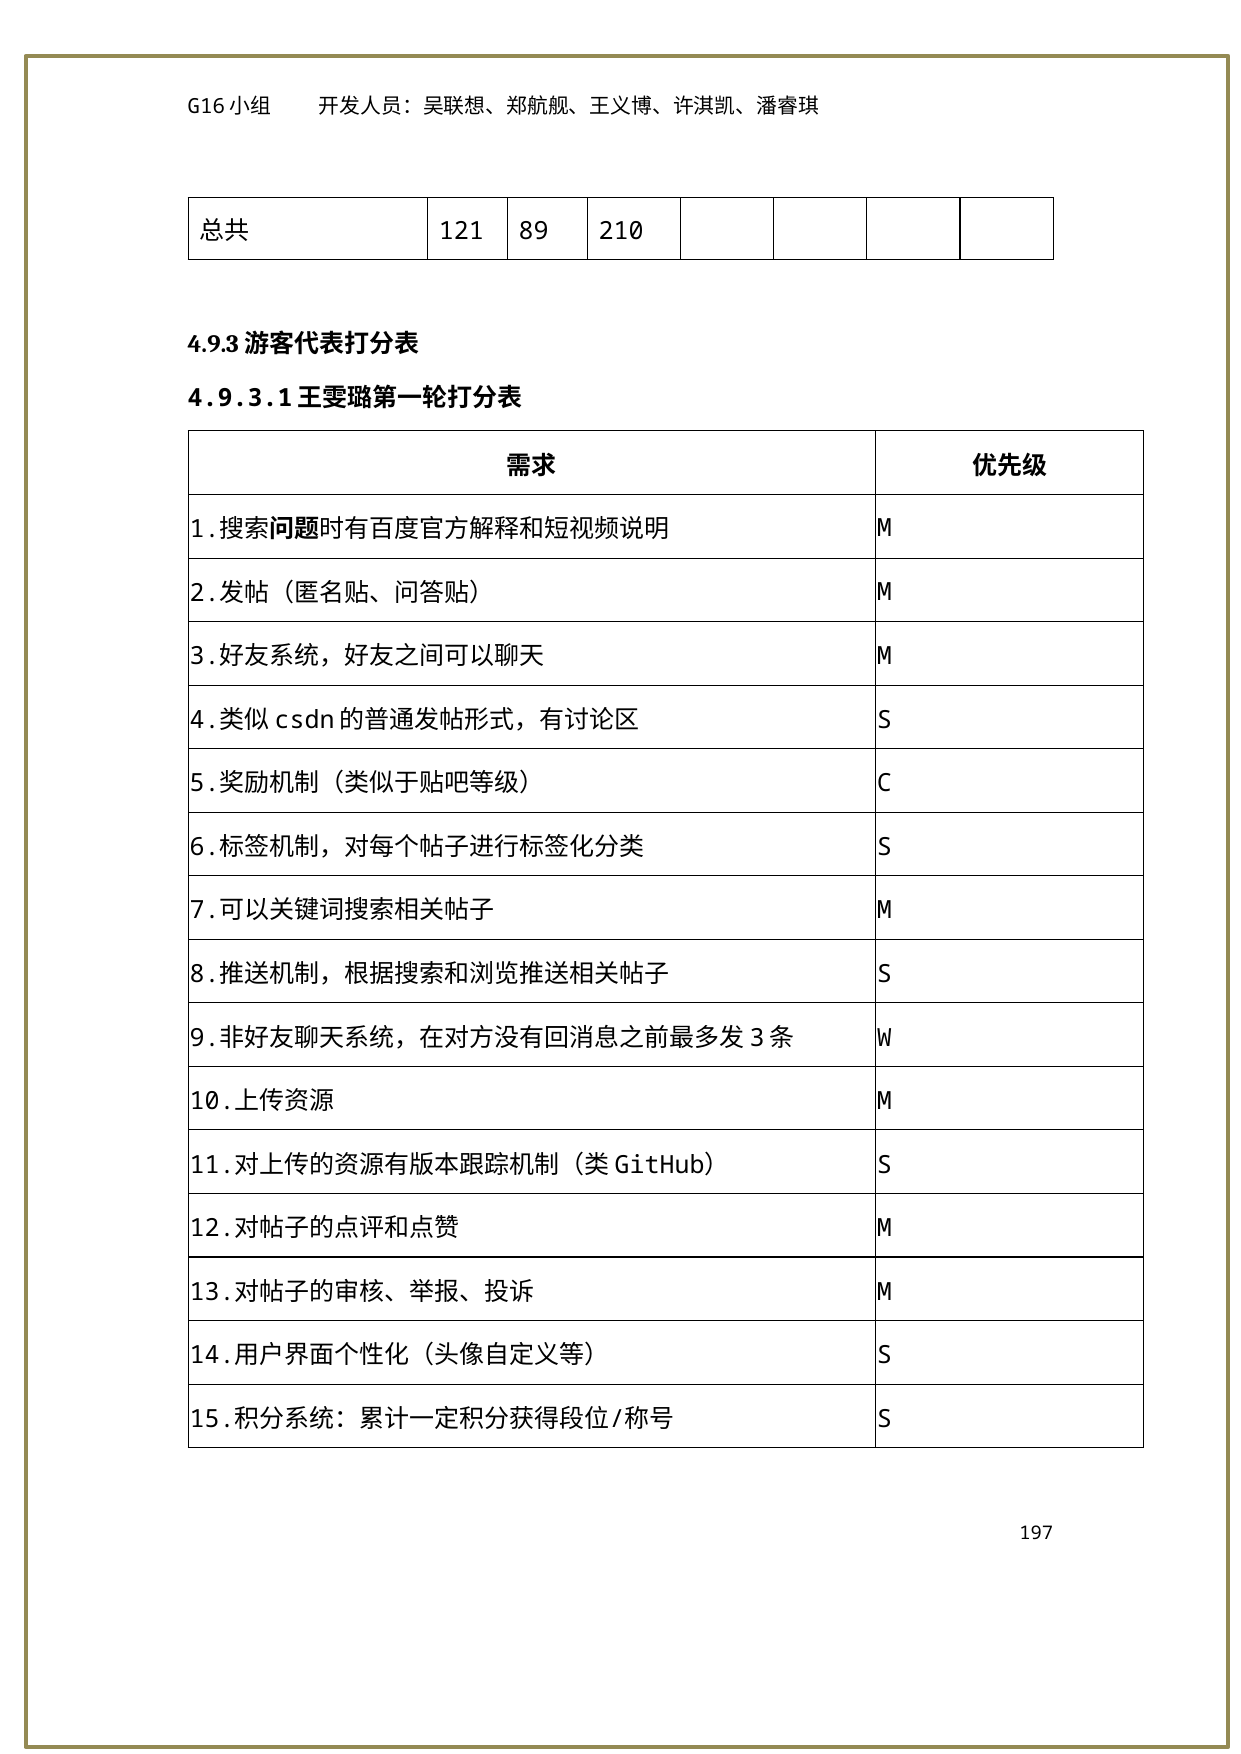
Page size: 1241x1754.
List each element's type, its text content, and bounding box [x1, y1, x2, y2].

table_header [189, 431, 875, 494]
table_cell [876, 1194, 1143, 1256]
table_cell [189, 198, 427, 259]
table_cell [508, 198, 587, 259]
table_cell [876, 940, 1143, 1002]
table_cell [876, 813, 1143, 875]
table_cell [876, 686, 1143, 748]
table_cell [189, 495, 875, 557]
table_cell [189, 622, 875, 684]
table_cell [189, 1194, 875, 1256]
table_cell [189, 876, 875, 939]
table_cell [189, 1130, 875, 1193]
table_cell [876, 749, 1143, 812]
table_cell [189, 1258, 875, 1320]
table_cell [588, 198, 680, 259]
subtitle 4.9.3.1王雯璐第一轮打分表 [187, 377, 1053, 413]
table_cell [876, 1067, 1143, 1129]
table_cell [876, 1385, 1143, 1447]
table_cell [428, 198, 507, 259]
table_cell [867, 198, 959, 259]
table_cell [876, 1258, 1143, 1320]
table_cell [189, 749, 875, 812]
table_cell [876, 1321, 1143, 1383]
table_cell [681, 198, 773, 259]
subtitle 4.9.3 游客代表打分表 [187, 324, 1053, 360]
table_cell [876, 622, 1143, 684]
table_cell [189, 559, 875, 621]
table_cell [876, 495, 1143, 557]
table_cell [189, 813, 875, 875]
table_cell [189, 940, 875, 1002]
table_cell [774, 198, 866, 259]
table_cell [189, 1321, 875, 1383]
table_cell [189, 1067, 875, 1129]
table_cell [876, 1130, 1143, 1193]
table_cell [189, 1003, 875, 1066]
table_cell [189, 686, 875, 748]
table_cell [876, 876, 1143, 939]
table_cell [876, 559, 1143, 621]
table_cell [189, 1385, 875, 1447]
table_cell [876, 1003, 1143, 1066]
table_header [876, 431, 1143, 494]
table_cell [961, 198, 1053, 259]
